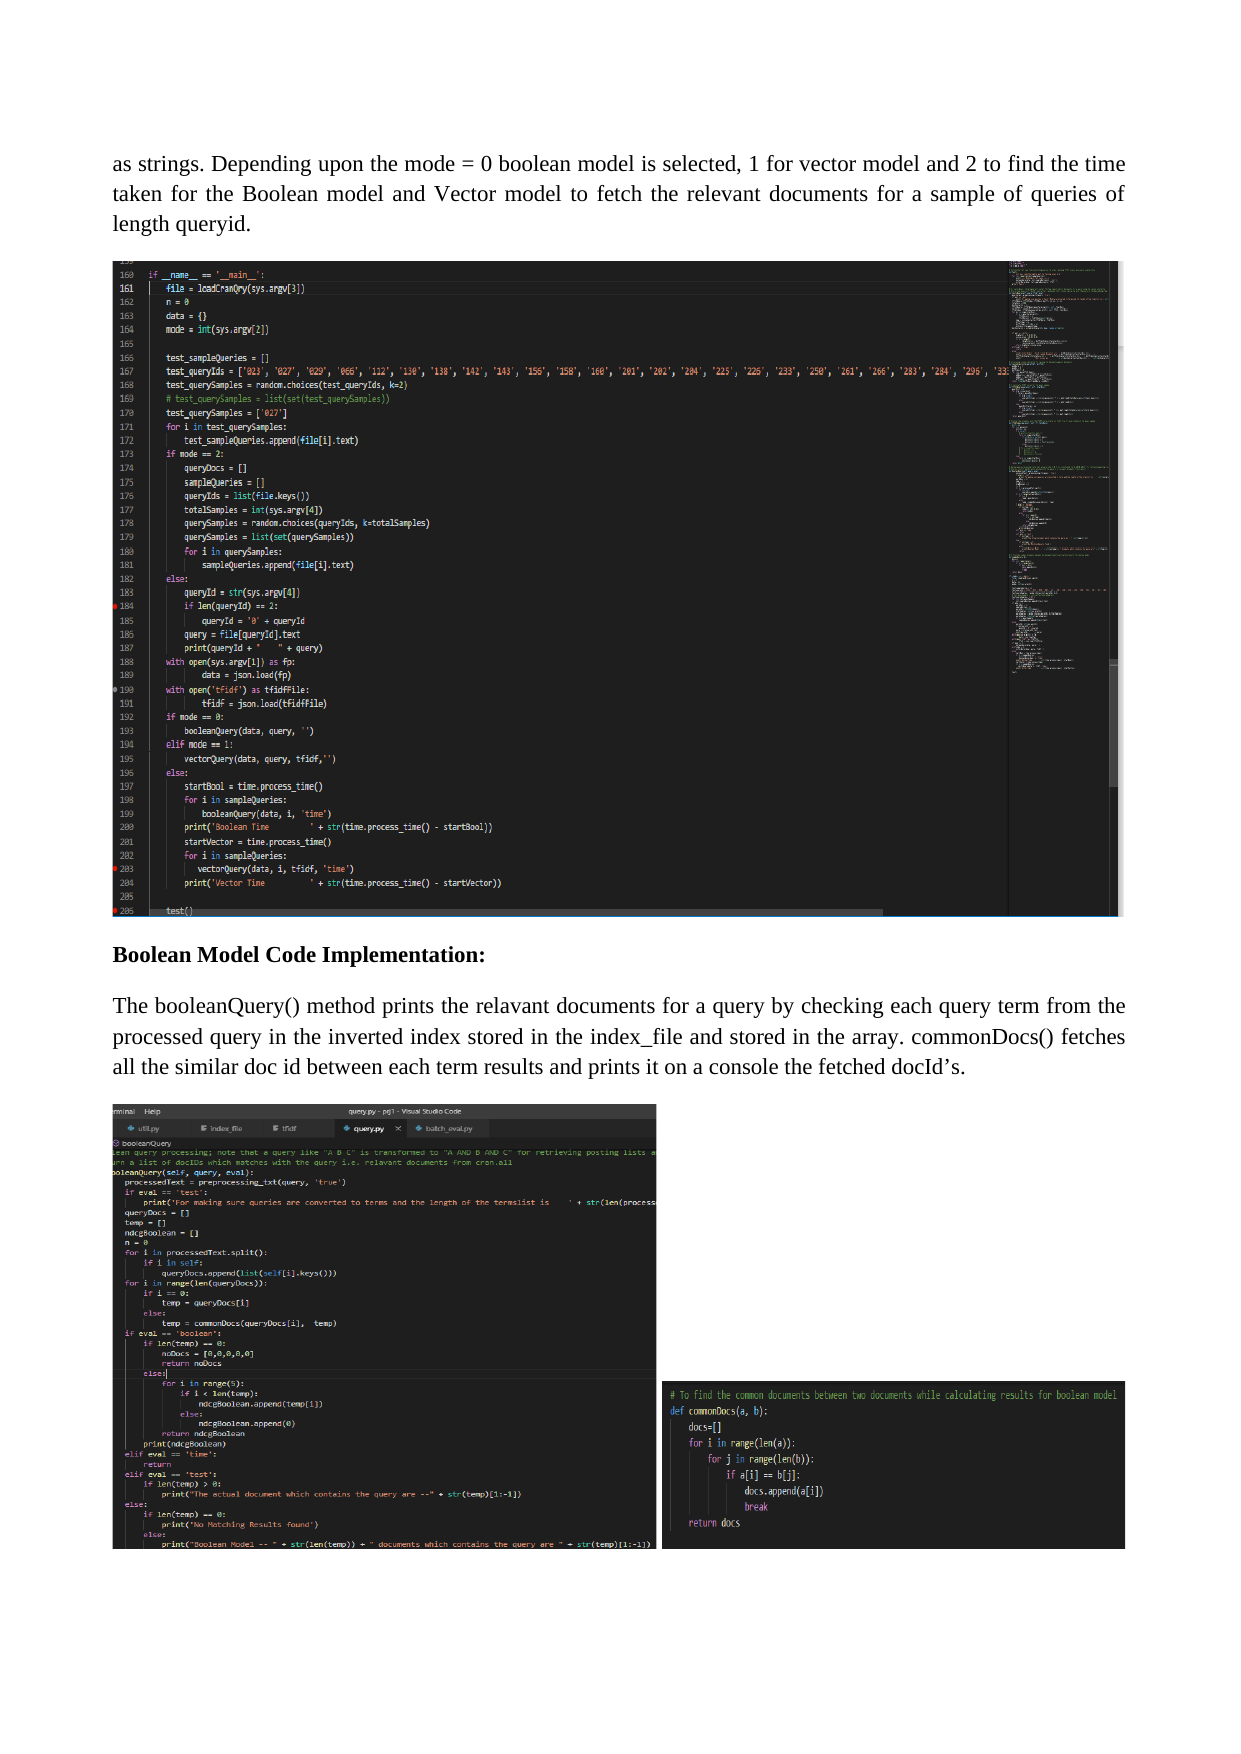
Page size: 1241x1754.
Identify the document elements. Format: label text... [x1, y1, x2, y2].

text The booleanQuery() method prints the relavant documents for a query by checking each query term from the processed query in the inverted index stored in the index_file and stored in the array. commonDocs() fetches all the similar doc id between each term results and prints it on a console the fetched docId’s. [112, 993, 1128, 1079]
text Boolean Model Code Implementation: [112, 942, 1128, 968]
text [112, 150, 1128, 237]
picture [112, 1104, 657, 1549]
picture [112, 261, 1124, 917]
picture [662, 1381, 1125, 1549]
